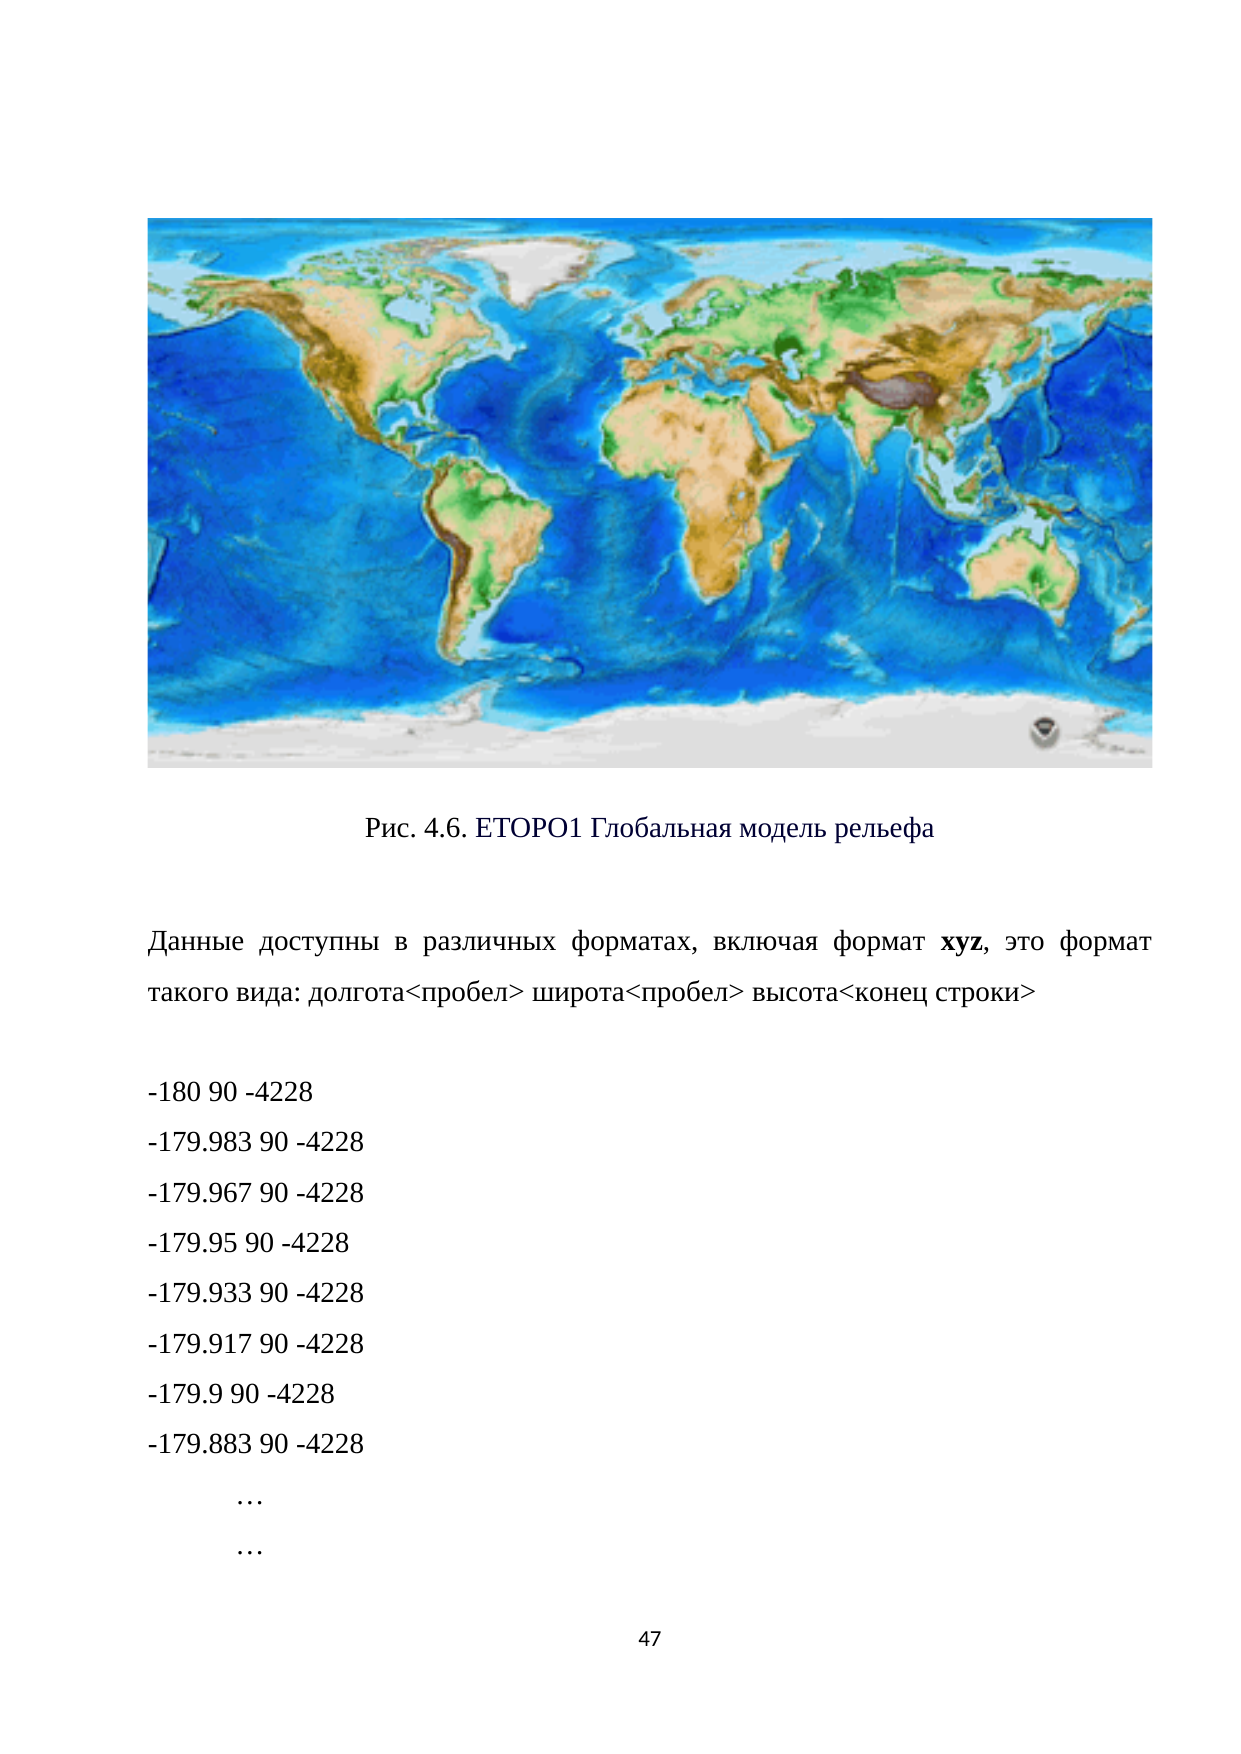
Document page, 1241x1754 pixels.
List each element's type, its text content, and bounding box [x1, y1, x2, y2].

text Данные доступны в различных форматах, включая формат xyz, это формат такого вида: долгота<пробел> широта<пробел> высота<конец строки> [148, 923, 1152, 1007]
subtitle Рис. 4.6. ETOPO1 Глобальная модель рельефа [148, 810, 1152, 844]
text … [148, 1527, 1152, 1561]
text -179.933 90 -4228 [148, 1276, 1152, 1309]
picture [147, 218, 1153, 768]
text -179.9 90 -4228 [148, 1376, 1152, 1410]
text -179.983 90 -4228 [148, 1124, 1152, 1158]
text -179.95 90 -4228 [148, 1225, 1152, 1259]
text -179.883 90 -4228 [148, 1426, 1152, 1460]
text -179.967 90 -4228 [148, 1175, 1152, 1208]
text … [148, 1477, 1152, 1510]
text -179.917 90 -4228 [148, 1326, 1152, 1359]
text -180 90 -4228 [148, 1074, 1152, 1108]
